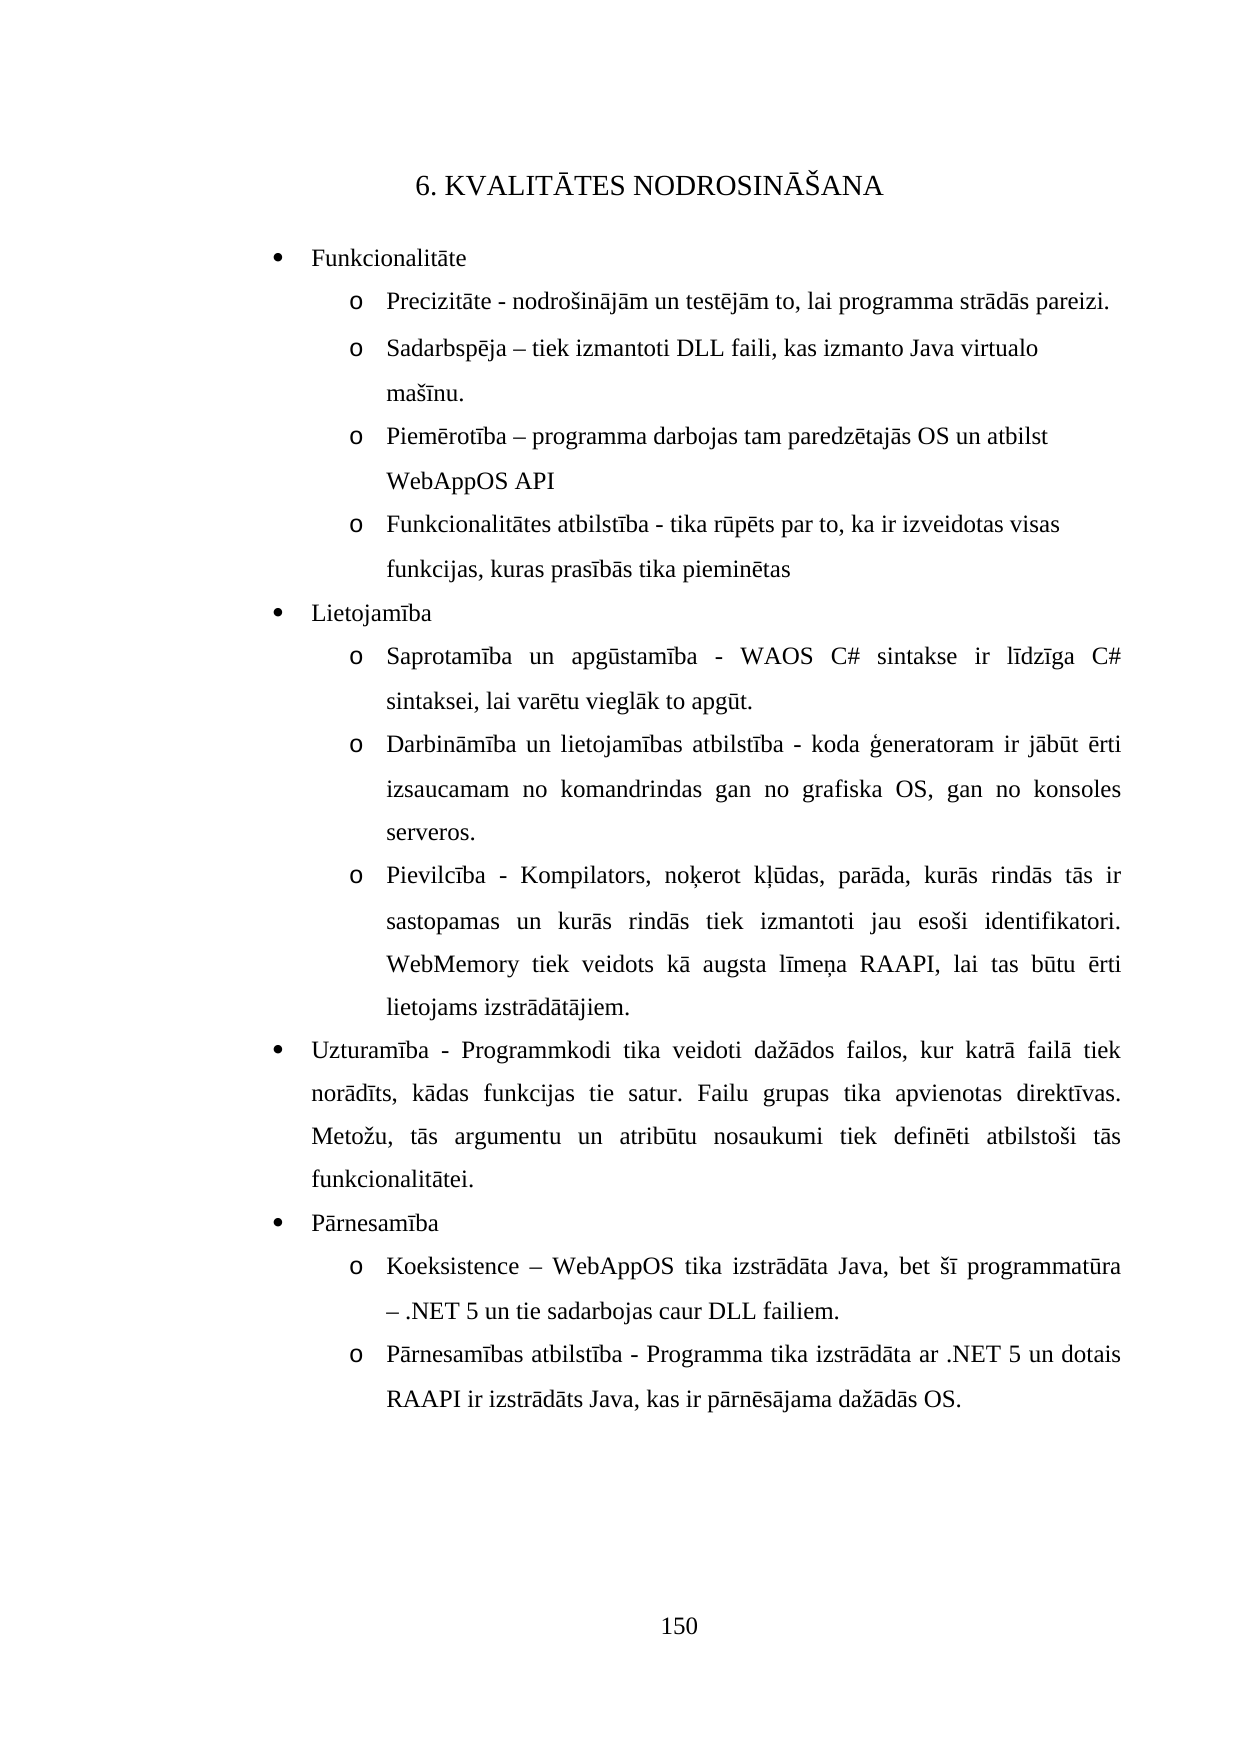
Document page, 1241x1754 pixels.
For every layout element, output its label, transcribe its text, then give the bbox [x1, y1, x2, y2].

list Darbināmība un lietojamības atbilstība - koda ģeneratoram ir jābūt ērti izsaucamam no komandrindas gan no grafiska OS, gan no konsoles serveros. [348, 729, 1122, 846]
list Saprotamība un apgūstamība - WAOS C# sintakse ir līdzīga C# sintaksei, lai varētu vieglāk to apgūt. [348, 641, 1122, 715]
list Lietojamība [273, 598, 1122, 626]
list Pārnesamības atbilstība - Programma tika izstrādāta ar .NET 5 un dotais RAAPI ir izstrādāts Java, kas ir pārnēsājama dažādās OS. [348, 1339, 1122, 1413]
list Pārnesamība [273, 1208, 1122, 1236]
list Funkcionalitāte [273, 243, 1122, 272]
list Pievilcība - Kompilators, noķerot kļūdas, parāda, kurās rindās tās ir sastopamas un kurās rindās tiek izmantoti jau esoši identifikatori. WebMemory tiek veidots kā augsta līmeņa RAAPI, lai tas būtu ērti lietojams izstrādātājiem. [348, 861, 1122, 1021]
list Precizitāte - nodrošinājām un testējām to, lai programma strādās pareizi. [348, 286, 1122, 317]
list Piemērotība – programma darbojas tam paredzētajās OS un atbilst WebAppOS API [348, 421, 1122, 495]
list Sadarbspēja – tiek izmantoti DLL faili, kas izmanto Java virtualo mašīnu. [348, 333, 1122, 407]
list Funkcionalitātes atbilstība - tika rūpēts par to, ka ir izveidotas visas funkcijas, kuras prasībās tika pieminētas [348, 509, 1122, 583]
list Uzturamība - Programmkodi tika veidoti dažādos failos, kur katrā failā tiek norādīts, kādas funkcijas tie satur. Failu grupas tika apvienotas direktīvas. Metožu, tās argumentu un atribūtu nosaukumi tiek definēti atbilstoši tās funkcionalitātei. [273, 1035, 1122, 1193]
list Koeksistence – WebAppOS tika izstrādāta Java, bet šī programmatūra – .NET 5 un tie sadarbojas caur DLL failiem. [348, 1251, 1122, 1325]
subtitle 6. KVALITĀTES NODROSINĀŠANA [177, 168, 1122, 202]
